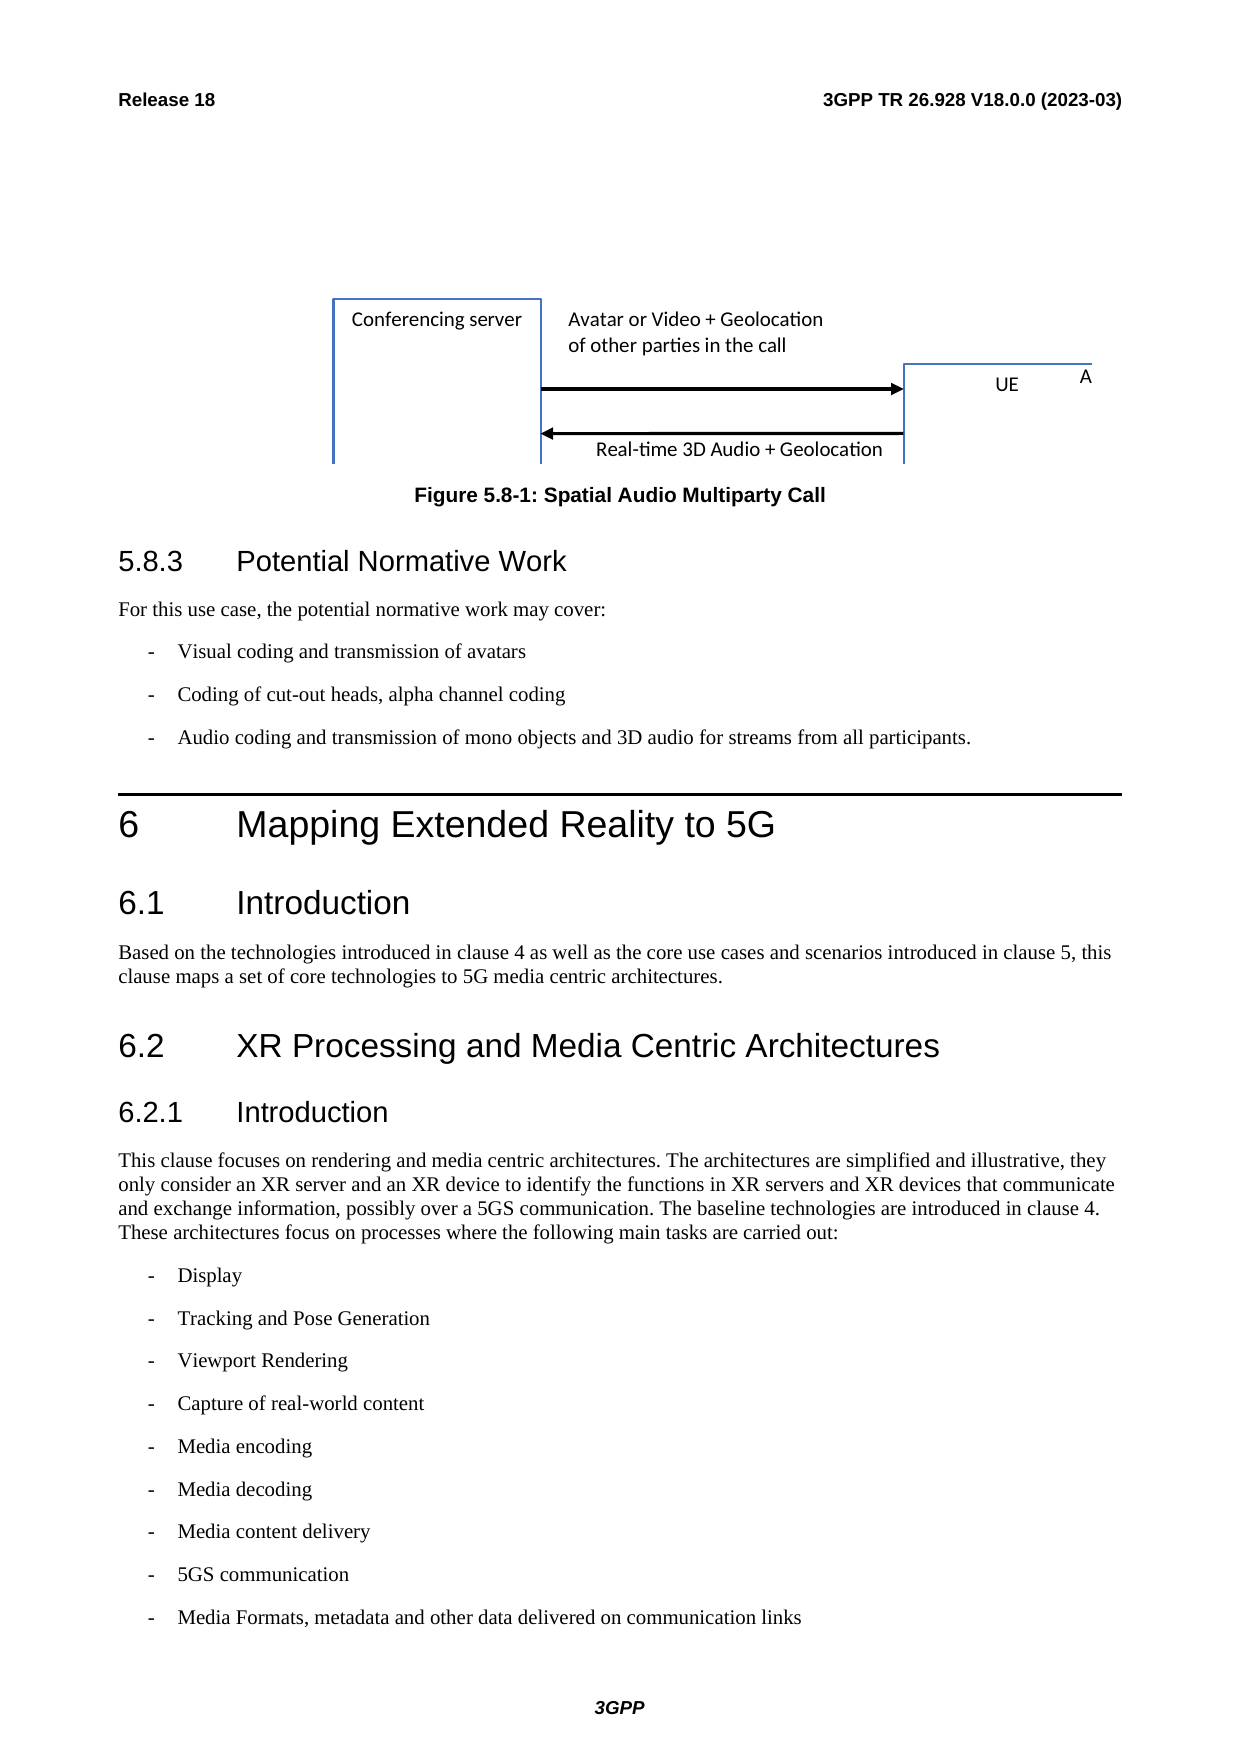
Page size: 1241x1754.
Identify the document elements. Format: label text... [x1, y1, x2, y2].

text - Visual coding and transmission of avatars [148, 639, 1122, 663]
text - Tracking and Pose Generation [148, 1305, 1122, 1329]
text Based on the technologies introduced in clause 4 as well as the core use cases and scenarios introduced in clause 5, this clause maps a set of core technologies to 5G media centric architectures. [118, 940, 1122, 988]
text - Coding of cut-out heads, alpha channel coding [148, 682, 1122, 706]
subtitle 6.1 Introduction [118, 883, 1122, 921]
text - Capture of real-world content [148, 1391, 1122, 1415]
subtitle 6 Mapping Extended Reality to 5G [118, 796, 1122, 845]
text Figure 5.8-1: Spatial Audio Multiparty Call [118, 483, 1122, 507]
subtitle 5.8.3 Potential Normative Work [118, 544, 1122, 578]
text - Display [148, 1263, 1122, 1287]
text This clause focuses on rendering and media centric architectures. The architectures are simplified and illustrative, they only consider an XR server and an XR device to identify the functions in XR servers and XR devices that communicate and exchange information, possibly over a 5GS communication. The baseline technologies are introduced in clause 4. These architectures focus on processes where the following main tasks are carried out: [118, 1148, 1122, 1244]
subtitle 6.2.1 Introduction [118, 1095, 1122, 1129]
text For this use case, the potential normative work may cover: [118, 597, 1122, 621]
text - 5GS communication [148, 1562, 1122, 1586]
text - Media encoding [148, 1434, 1122, 1458]
text - Viewport Rendering [148, 1348, 1122, 1372]
text - Audio coding and transmission of mono objects and 3D audio for streams from all participants. [148, 725, 1122, 749]
text - Media Formats, metadata and other data delivered on communication links [148, 1605, 1122, 1629]
text - Media decoding [148, 1477, 1122, 1501]
text - Media content delivery [148, 1519, 1122, 1543]
subtitle 6.2 XR Processing and Media Centric Architectures [118, 1026, 1122, 1064]
